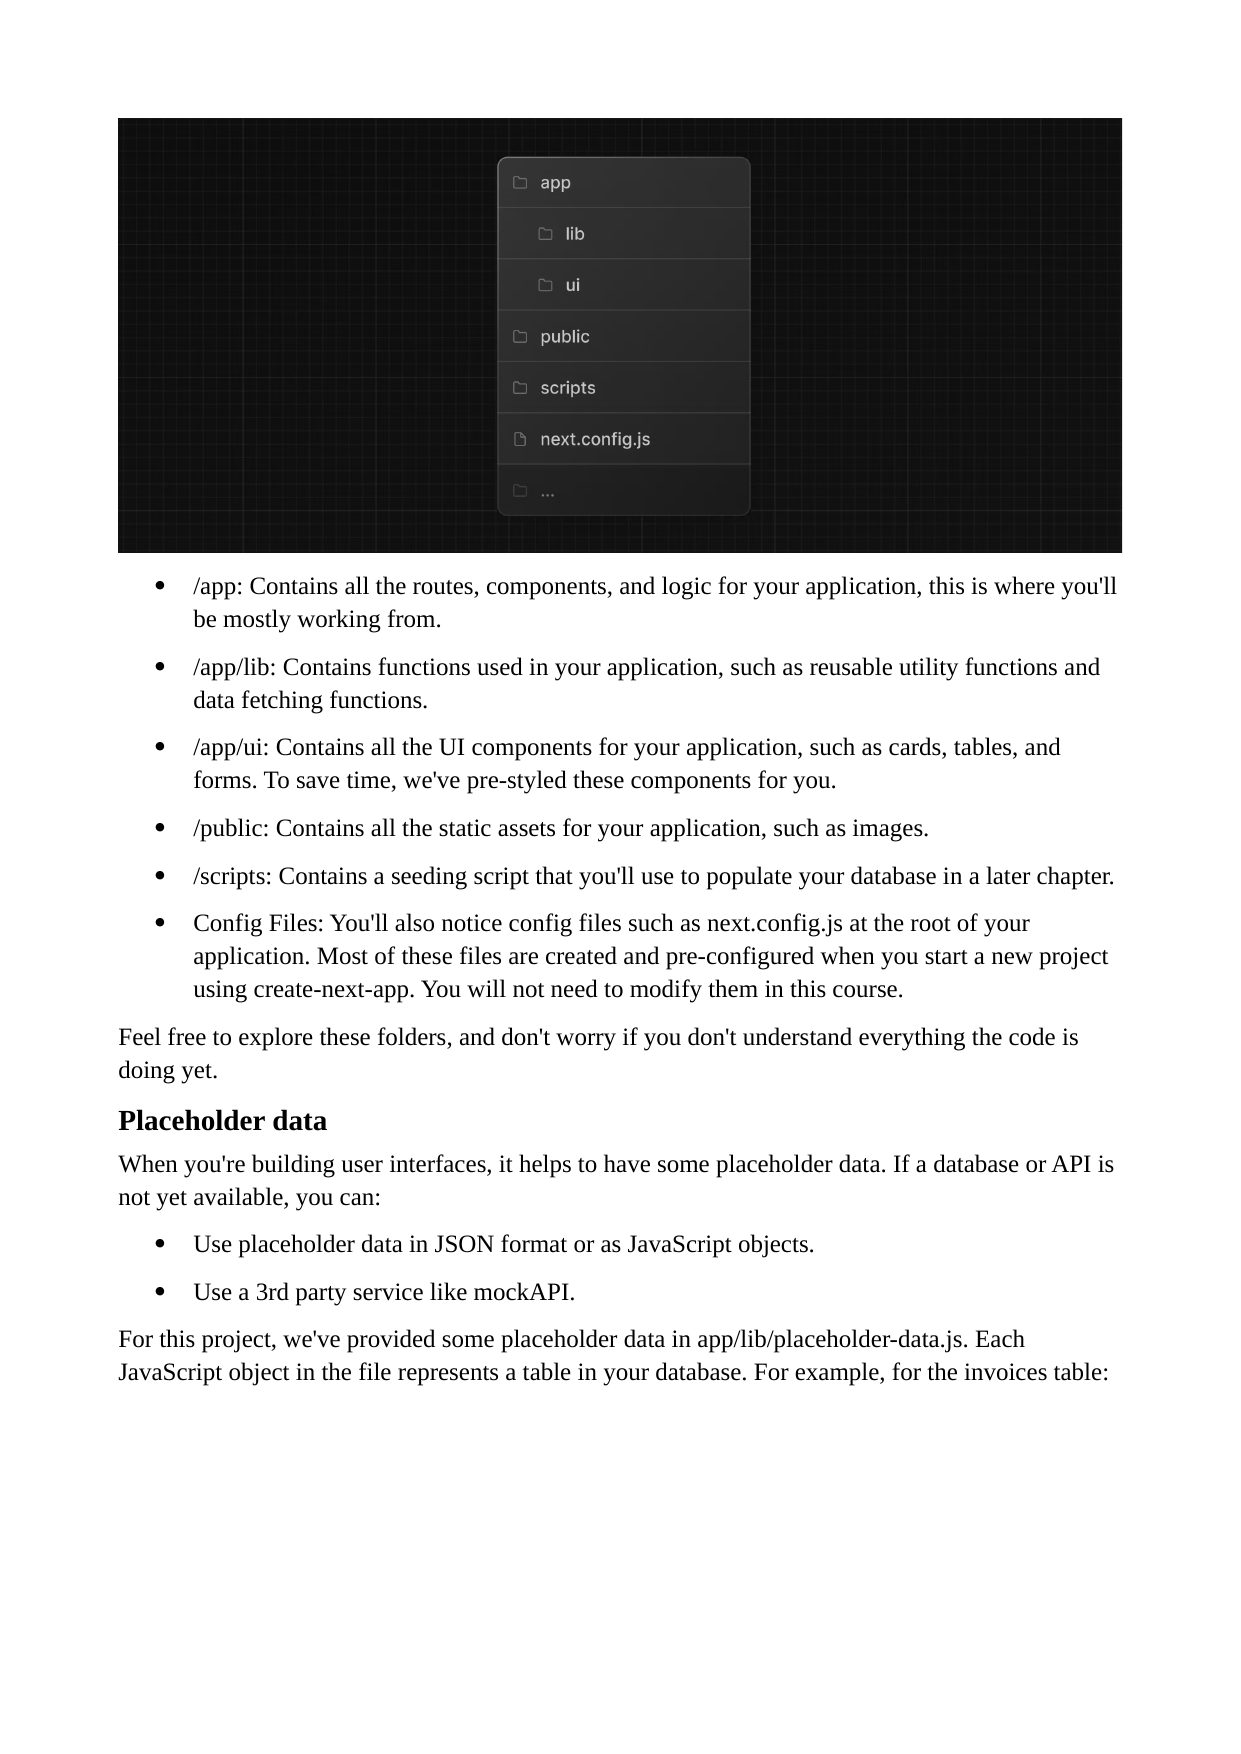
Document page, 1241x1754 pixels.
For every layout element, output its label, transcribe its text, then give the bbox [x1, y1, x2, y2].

list Config Files: You'll also notice config files such as next.config.js at the root of your application. Most of these files are created and pre-configured when you start a new project using create-next-app. You will not need to modify them in this course. [156, 908, 1122, 1003]
picture [118, 118, 1123, 553]
text For this project, we've provided some placeholder data in app/lib/placeholder-data.js. Each JavaScript object in the file represents a table in your database. For example, for the invoices table: [118, 1324, 1122, 1386]
list /app: Contains all the routes, components, and logic for your application, this is where you'll be mostly working from. [156, 571, 1122, 633]
list /public: Contains all the static assets for your application, such as images. [156, 813, 1122, 842]
list Use a 3rd party service like mockAPI. [156, 1277, 1122, 1306]
subtitle Placeholder data [118, 1103, 1122, 1136]
list Use placeholder data in JSON format or as JavaScript objects. [156, 1229, 1122, 1258]
list /app/ui: Contains all the UI components for your application, such as cards, tables, and forms. To save time, we've pre-styled these components for you. [156, 732, 1122, 794]
list /app/lib: Contains functions used in your application, such as reusable utility functions and data fetching functions. [156, 652, 1122, 714]
list /scripts: Contains a seeding script that you'll use to populate your database in a later chapter. [156, 861, 1122, 889]
text Feel free to explore these folders, and don't worry if you don't understand everything the code is doing yet. [118, 1022, 1122, 1084]
text When you're building user interfaces, it helps to have some placeholder data. If a database or API is not yet available, you can: [118, 1149, 1122, 1210]
